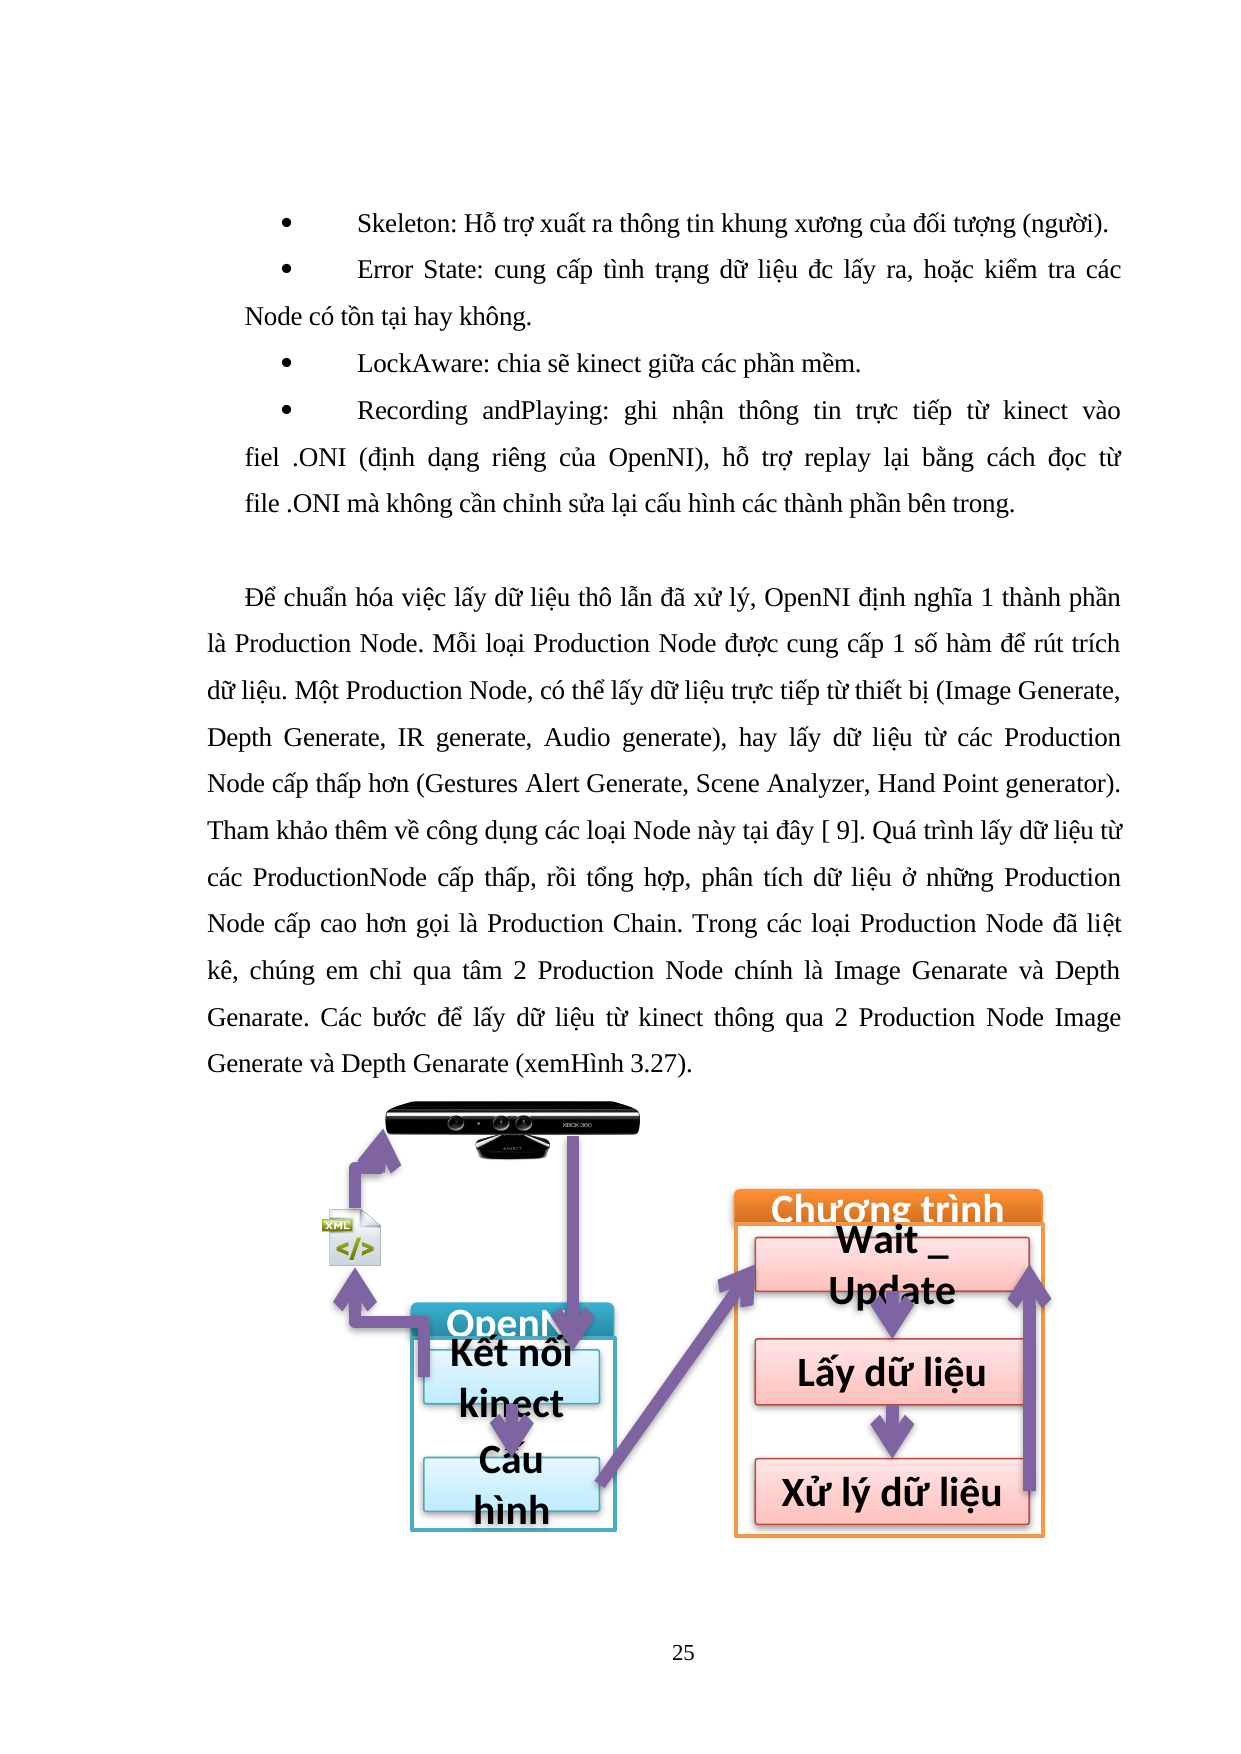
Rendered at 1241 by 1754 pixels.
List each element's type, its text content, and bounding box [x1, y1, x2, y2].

text Skeleton: Hỗ trợ xuất ra thông tin khung xương của đối tượng (người). [244, 207, 1122, 238]
picture [383, 1094, 643, 1164]
text LockAware: chia sẽ kinect giữa các phần mềm. [244, 347, 1122, 378]
picture [319, 1207, 391, 1268]
text Error State: cung cấp tình trạng dữ liệu đc lấy ra, hoặc kiểm tra các Node có tồn tại hay không. [244, 254, 1122, 332]
text Recording andPlaying: ghi nhận thông tin trực tiếp từ kinect vào fiel .ONI (định dạng riêng của OpenNI), hỗ trợ replay lại bằng cách đọc từ file .ONI mà không cần chỉnh sửa lại cấu hình các thành phần bên trong. [244, 394, 1122, 518]
